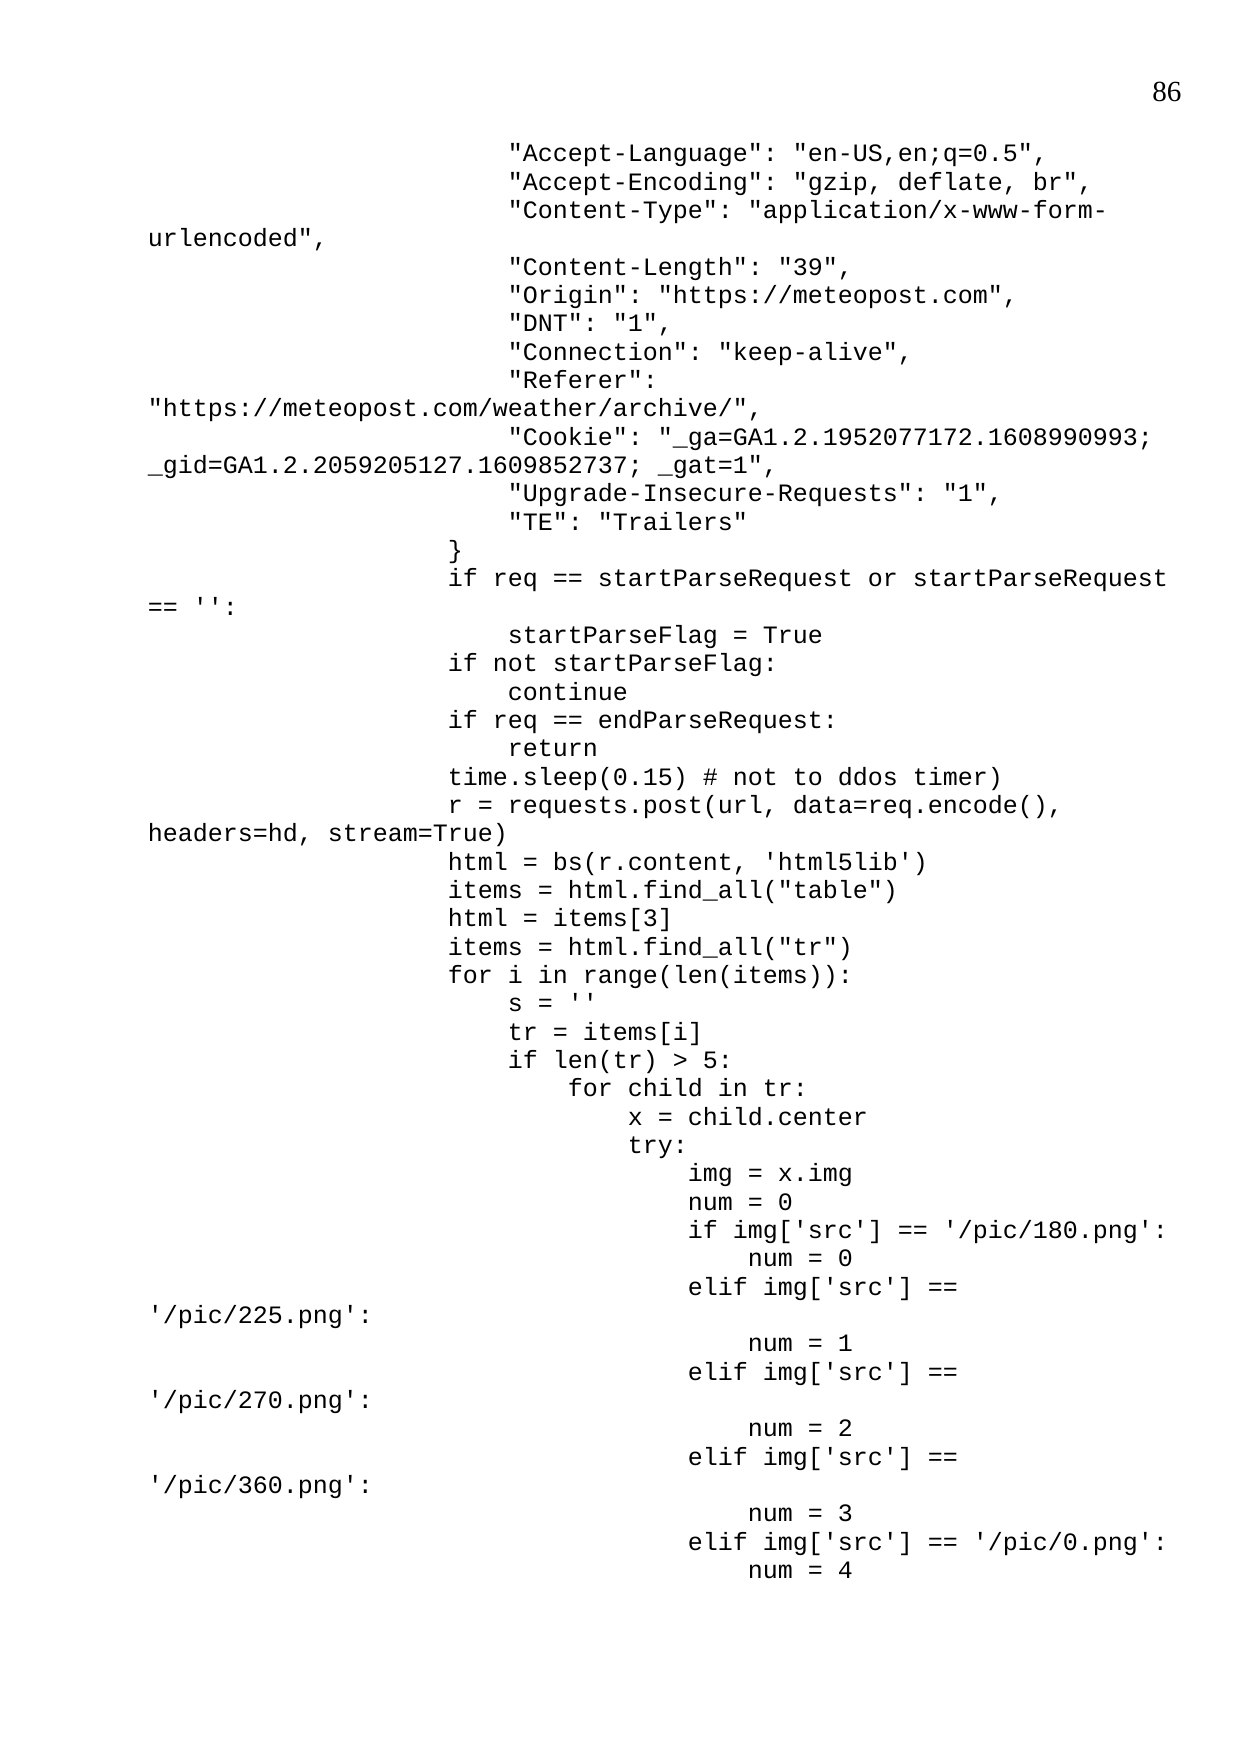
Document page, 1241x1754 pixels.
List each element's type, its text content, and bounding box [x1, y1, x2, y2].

text elif img['src'] == '/pic/225.png': [148, 1274, 1181, 1331]
text num = 3 [148, 1501, 1181, 1529]
text if len(tr) > 5: [148, 1048, 1181, 1076]
text for i in range(len(items)): [148, 963, 1181, 991]
text if img['src'] == '/pic/180.png': [148, 1218, 1181, 1246]
text startParseFlag = True [148, 623, 1181, 651]
text elif img['src'] == '/pic/360.png': [148, 1444, 1181, 1501]
text img = x.img [148, 1161, 1181, 1189]
text x = child.center [148, 1104, 1181, 1133]
text return [148, 736, 1181, 764]
text "Content-Type": "application/x-www-form-urlencoded", [148, 198, 1181, 254]
text html = items[3] [148, 906, 1181, 934]
text html = bs(r.content, 'html5lib') [148, 849, 1181, 878]
text elif img['src'] == '/pic/270.png': [148, 1359, 1181, 1416]
text "Cookie": "_ga=GA1.2.1952077172.1608990993; _gid=GA1.2.2059205127.1609852737; _gat=1", [148, 424, 1181, 481]
text for child in tr: [148, 1076, 1181, 1104]
text "Connection": "keep-alive", [148, 339, 1181, 368]
text num = 4 [148, 1558, 1181, 1586]
text r = requests.post(url, data=req.encode(), headers=hd, stream=True) [148, 793, 1181, 849]
text "Referer": "https://meteopost.com/weather/archive/", [148, 368, 1181, 424]
text s = '' [148, 991, 1181, 1019]
text num = 0 [148, 1246, 1181, 1274]
text if not startParseFlag: [148, 651, 1181, 679]
text items = html.find_all("table") [148, 878, 1181, 906]
text tr = items[i] [148, 1019, 1181, 1048]
text num = 0 [148, 1189, 1181, 1218]
text "DNT": "1", [148, 311, 1181, 339]
text time.sleep(0.15) # not to ddos timer) [148, 764, 1181, 793]
text elif img['src'] == '/pic/0.png': [148, 1529, 1181, 1558]
text "Upgrade-Insecure-Requests": "1", [148, 481, 1181, 509]
text if req == startParseRequest or startParseRequest == '': [148, 566, 1181, 623]
text if req == endParseRequest: [148, 708, 1181, 736]
text items = html.find_all("tr") [148, 934, 1181, 963]
text "Origin": "https://meteopost.com", [148, 283, 1181, 311]
text "TE": "Trailers" [148, 509, 1181, 538]
text "Accept-Language": "en-US,en;q=0.5", [148, 141, 1181, 169]
text continue [148, 679, 1181, 708]
text "Accept-Encoding": "gzip, deflate, br", [148, 169, 1181, 198]
text num = 1 [148, 1331, 1181, 1359]
text try: [148, 1133, 1181, 1161]
text "Content-Length": "39", [148, 254, 1181, 283]
text num = 2 [148, 1416, 1181, 1444]
text } [148, 538, 1181, 566]
